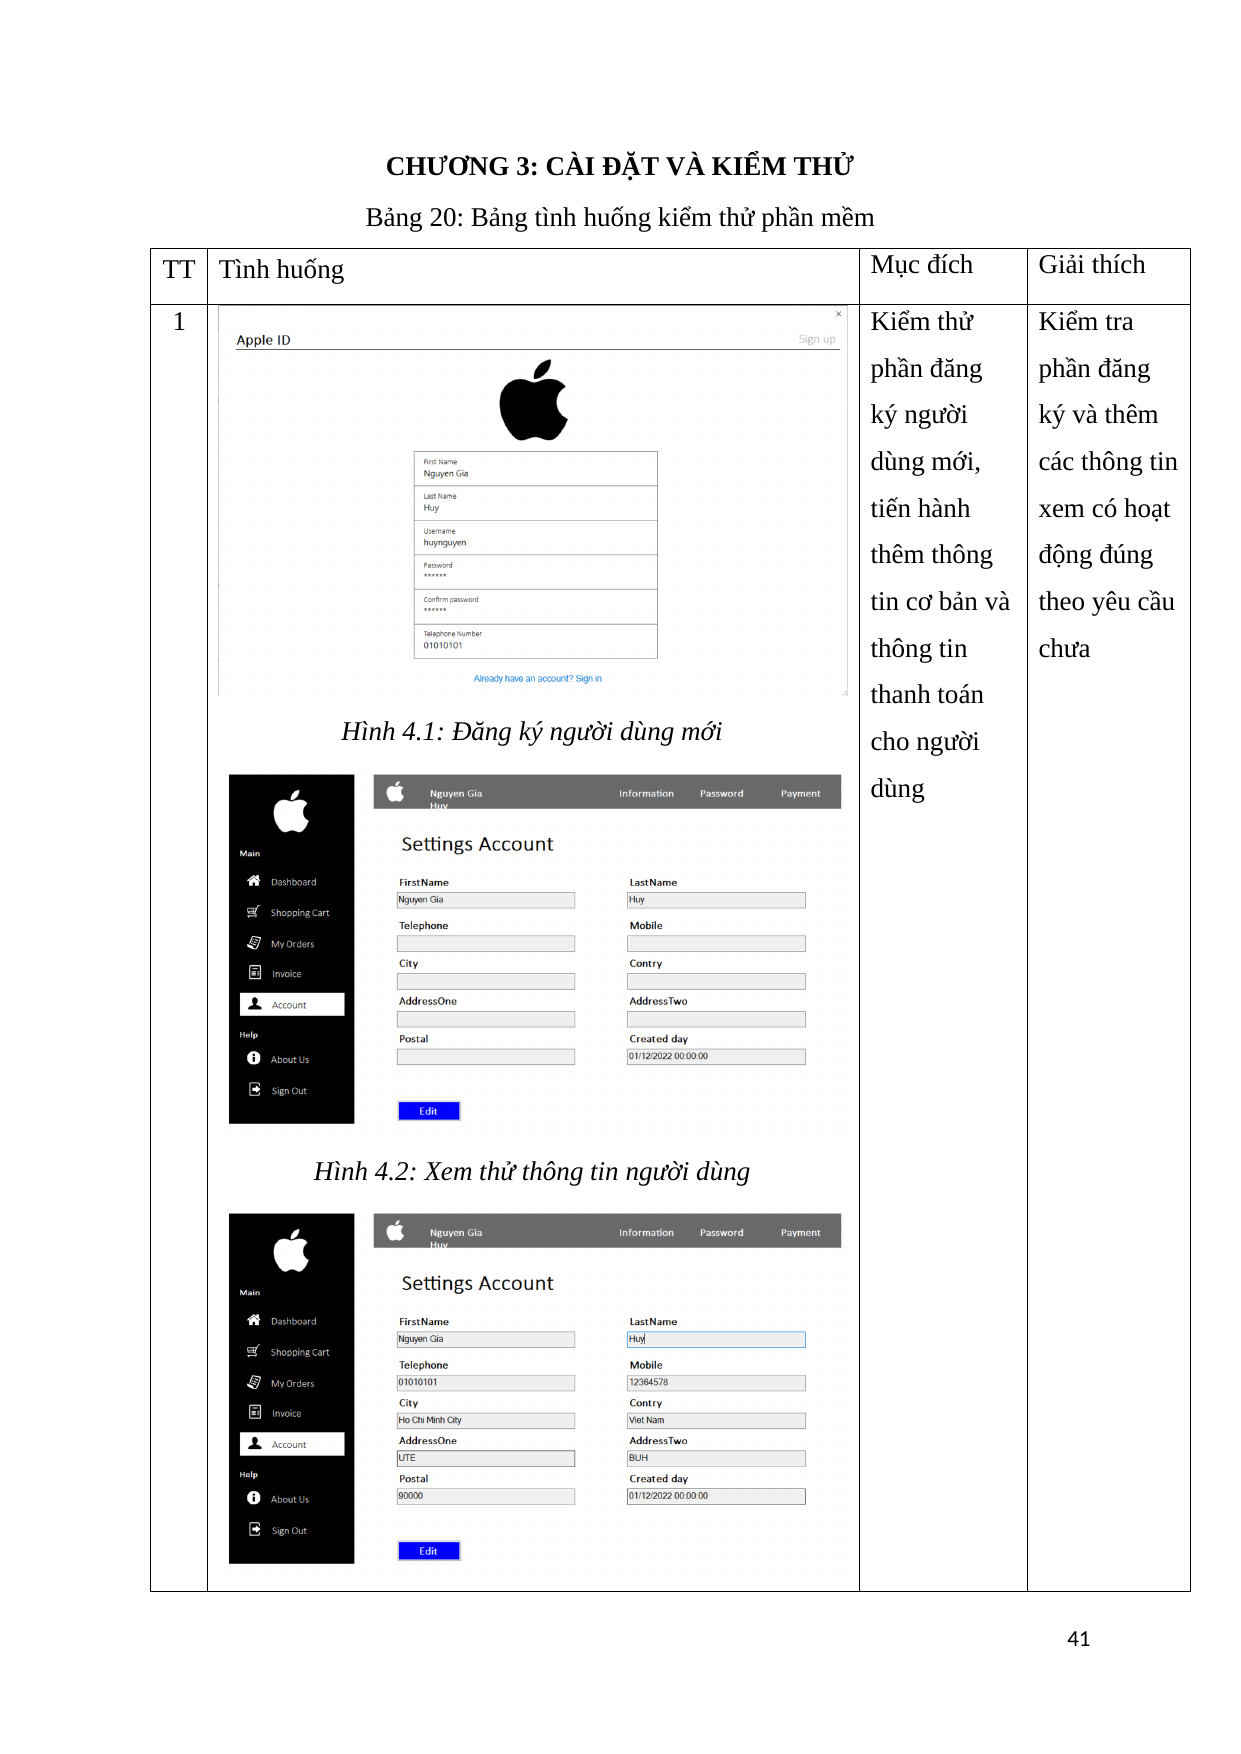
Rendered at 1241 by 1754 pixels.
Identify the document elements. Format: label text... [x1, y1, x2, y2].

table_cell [860, 305, 1027, 1591]
table_header Tình huống [208, 249, 859, 304]
table_header TT [151, 249, 207, 304]
table_cell 1 [151, 305, 207, 1591]
picture [218, 305, 848, 696]
subtitle CHƯƠNG 3: CÀI ĐẶT VÀ KIỂM THỬ [150, 150, 1090, 181]
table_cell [1028, 305, 1190, 1591]
table_header Mục đích [860, 249, 1027, 304]
subtitle Bảng 20: Bảng tình huống kiểm thử phần mềm [150, 201, 1090, 232]
table_header Giải thích [1028, 249, 1190, 304]
picture [218, 1202, 848, 1576]
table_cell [208, 305, 859, 1591]
picture [218, 762, 848, 1136]
